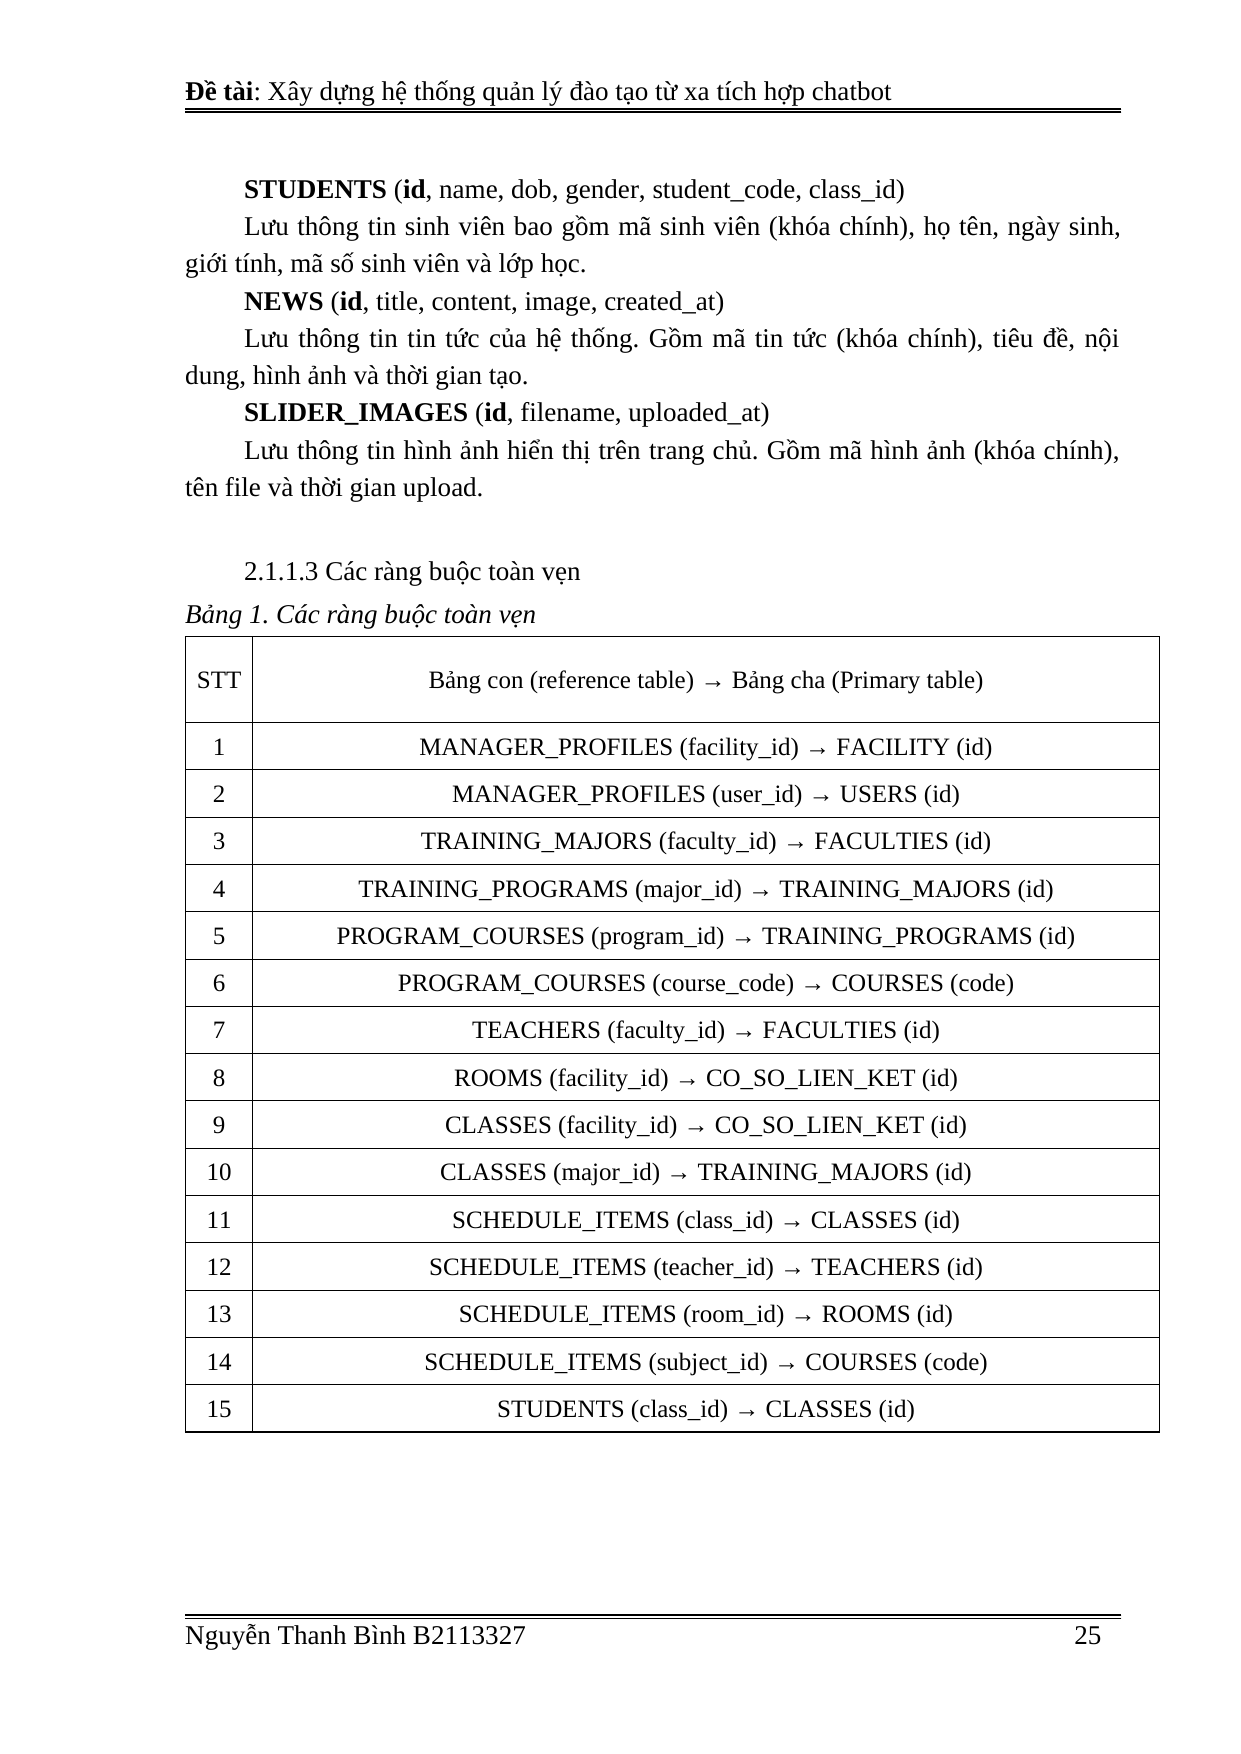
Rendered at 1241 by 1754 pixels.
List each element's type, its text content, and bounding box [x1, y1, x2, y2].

table_cell 9 [186, 1101, 252, 1148]
table_cell 15 [186, 1385, 252, 1431]
table_cell SCHEDULE_ITEMS (teacher_id) → TEACHERS (id) [253, 1243, 1159, 1289]
table_cell MANAGER_PROFILES (user_id) → USERS (id) [253, 770, 1159, 817]
table_cell SCHEDULE_ITEMS (subject_id) → COURSES (code) [253, 1338, 1159, 1384]
text STUDENTS (id, name, dob, gender, student_code, class_id) [185, 173, 1121, 204]
table_cell SCHEDULE_ITEMS (room_id) → ROOMS (id) [253, 1291, 1159, 1337]
table_cell 6 [186, 960, 252, 1006]
table_cell 3 [186, 818, 252, 864]
table_cell 10 [186, 1149, 252, 1195]
table_cell PROGRAM_COURSES (program_id) → TRAINING_PROGRAMS (id) [253, 912, 1159, 958]
text Bảng 1. Các ràng buộc toàn vẹn [185, 599, 1121, 630]
table_cell 11 [186, 1196, 252, 1242]
table_cell MANAGER_PROFILES (facility_id) → FACILITY (id) [253, 723, 1159, 769]
text Lưu thông tin tin tức của hệ thống. Gồm mã tin tức (khóa chính), tiêu đề, nội dung, hình ảnh và thời gian tạo. [185, 322, 1121, 390]
table_cell 1 [186, 723, 252, 769]
table_cell TEACHERS (faculty_id) → FACULTIES (id) [253, 1007, 1159, 1053]
table_header STT [186, 637, 252, 722]
text SLIDER_IMAGES (id, filename, uploaded_at) [185, 397, 1121, 428]
text Lưu thông tin hình ảnh hiển thị trên trang chủ. Gồm mã hình ảnh (khóa chính), tên file và thời gian upload. [185, 434, 1121, 502]
text NEWS (id, title, content, image, created_at) [185, 285, 1121, 316]
text Lưu thông tin sinh viên bao gồm mã sinh viên (khóa chính), họ tên, ngày sinh, giới tính, mã số sinh viên và lớp học. [185, 210, 1121, 278]
table_cell 5 [186, 912, 252, 958]
table_cell TRAINING_MAJORS (faculty_id) → FACULTIES (id) [253, 818, 1159, 864]
table_cell STUDENTS (class_id) → CLASSES (id) [253, 1385, 1159, 1431]
table_cell 14 [186, 1338, 252, 1384]
table_cell 4 [186, 865, 252, 911]
table_header Bảng con (reference table) → Bảng cha (Primary table) [253, 637, 1159, 722]
table_cell CLASSES (major_id) → TRAINING_MAJORS (id) [253, 1149, 1159, 1195]
table_cell 8 [186, 1054, 252, 1100]
table_cell PROGRAM_COURSES (course_code) → COURSES (code) [253, 960, 1159, 1006]
table_cell 7 [186, 1007, 252, 1053]
subtitle 2.1.1.3 Các ràng buộc toàn vẹn [244, 555, 1121, 586]
table_cell 13 [186, 1291, 252, 1337]
table_cell TRAINING_PROGRAMS (major_id) → TRAINING_MAJORS (id) [253, 865, 1159, 911]
table_cell ROOMS (facility_id) → CO_SO_LIEN_KET (id) [253, 1054, 1159, 1100]
table_cell SCHEDULE_ITEMS (class_id) → CLASSES (id) [253, 1196, 1159, 1242]
table_cell CLASSES (facility_id) → CO_SO_LIEN_KET (id) [253, 1101, 1159, 1148]
table_cell 2 [186, 770, 252, 817]
table_cell 12 [186, 1243, 252, 1289]
